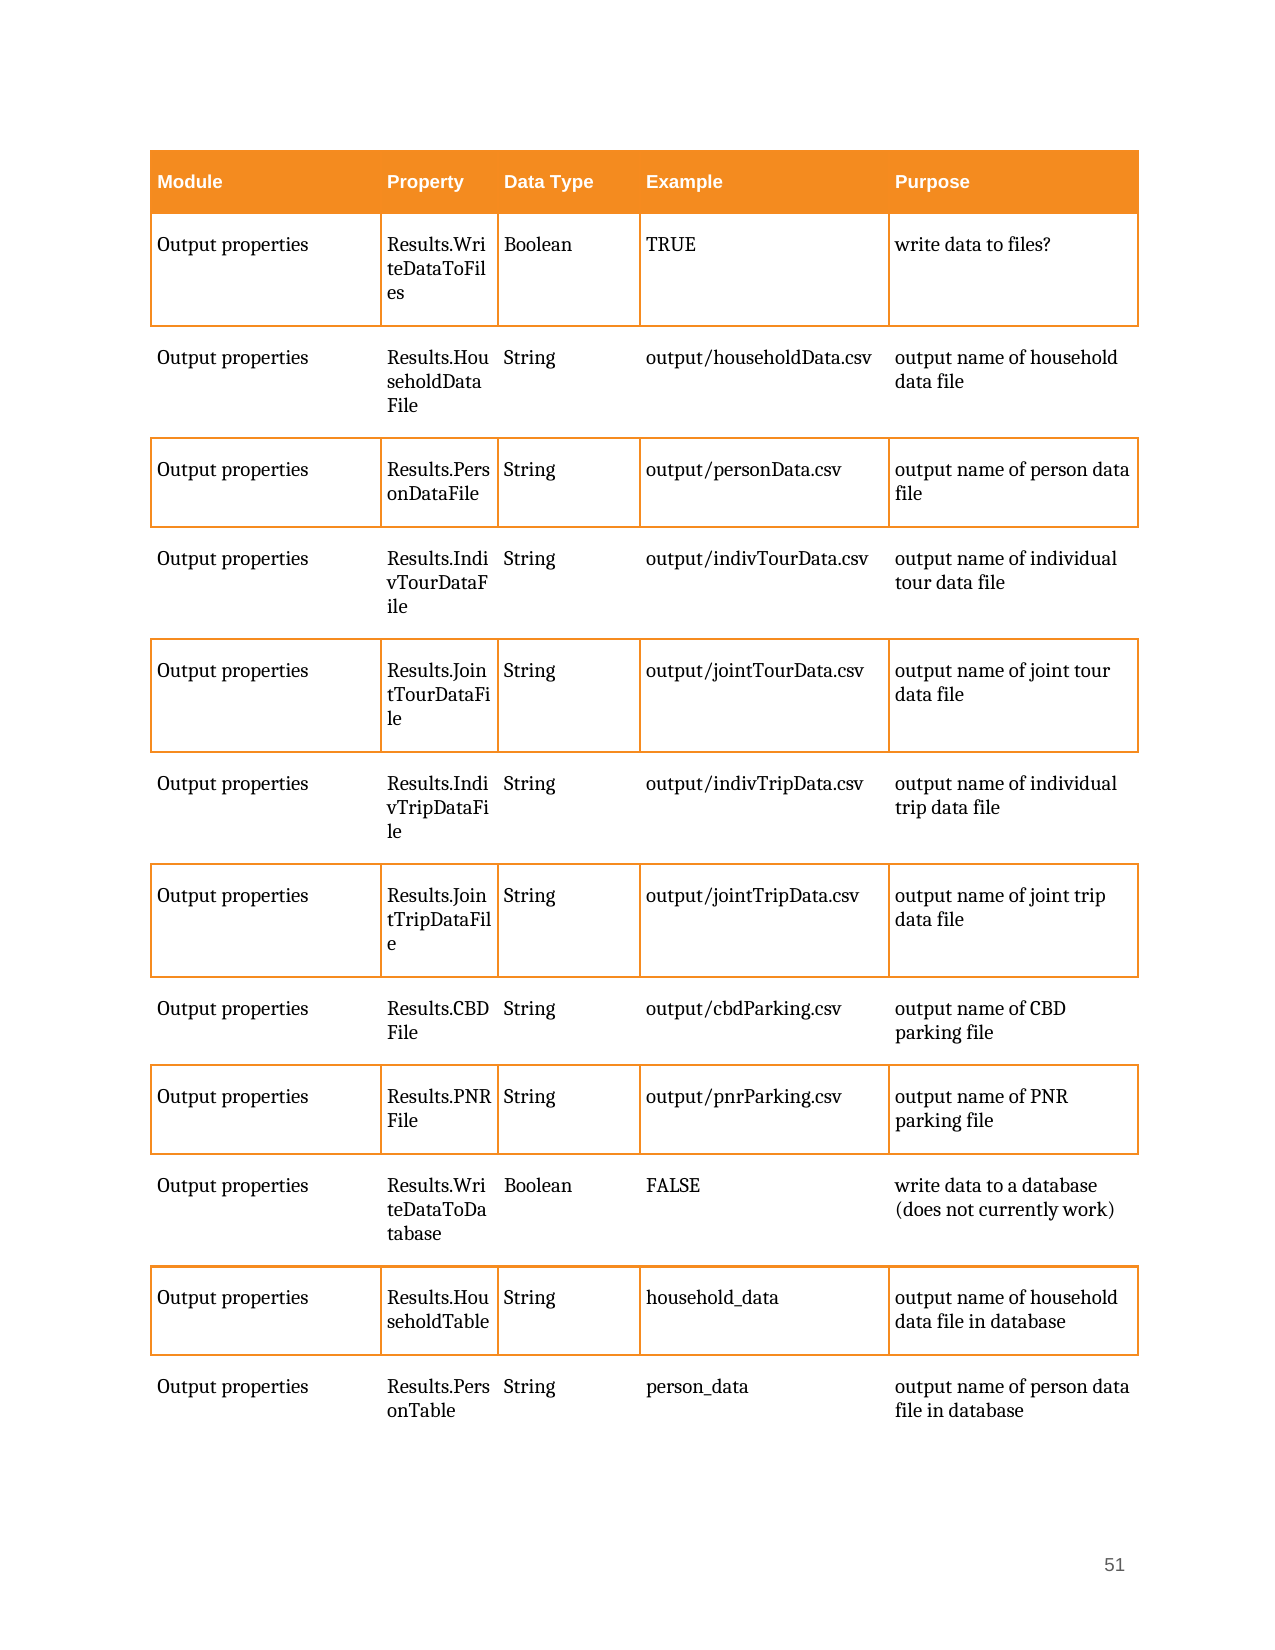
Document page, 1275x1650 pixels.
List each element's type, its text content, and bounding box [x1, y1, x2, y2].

table_cell Results.PersonTable [381, 1356, 498, 1442]
table_cell output name of individual tour data file [889, 528, 1138, 638]
table_header Module [152, 152, 380, 212]
table_cell Results.HouseholdDataFile [381, 327, 498, 437]
table_cell output name of individual trip data file [889, 753, 1138, 863]
table_cell Results.HouseholdTable [382, 1268, 497, 1354]
table_cell output name of household data file in database [890, 1268, 1137, 1354]
table_cell output name of joint tour data file [890, 640, 1137, 751]
table_cell String [498, 1356, 640, 1442]
table_cell output/pnrParking.csv [641, 1066, 888, 1153]
table_cell String [499, 439, 639, 526]
table_cell output/cbdParking.csv [640, 978, 889, 1064]
table_cell output name of PNR parking file [890, 1066, 1137, 1153]
table_cell Results.JointTourDataFile [382, 640, 497, 751]
table_cell Results.PersonDataFile [382, 439, 497, 526]
table_cell Results.WriteDataToFiles [382, 214, 497, 325]
table_header Example [641, 152, 888, 212]
table_cell output/jointTripData.csv [641, 865, 888, 976]
table_cell FALSE [640, 1155, 889, 1265]
table_cell output/indivTripData.csv [640, 753, 889, 863]
table_cell output name of person data file [890, 439, 1137, 526]
table_cell String [499, 1268, 639, 1354]
table_cell Output properties [151, 978, 381, 1064]
table_header Property [382, 152, 497, 212]
table_cell write data to files? [890, 214, 1137, 325]
table_cell person_data [640, 1356, 889, 1442]
table_cell output/householdData.csv [640, 327, 889, 437]
table_cell output name of joint trip data file [890, 865, 1137, 976]
table_cell String [498, 753, 640, 863]
table_cell output/personData.csv [641, 439, 888, 526]
table_header Purpose [890, 152, 1137, 212]
table_cell Results.PNRFile [382, 1066, 497, 1153]
table_cell household_data [641, 1268, 888, 1354]
table_cell String [498, 327, 640, 437]
table_cell output name of household data file [889, 327, 1138, 437]
table_cell Results.IndivTripDataFile [381, 753, 498, 863]
table_cell output/jointTourData.csv [641, 640, 888, 751]
table_cell Output properties [152, 1066, 380, 1153]
table_cell Output properties [151, 528, 381, 638]
table_cell Output properties [151, 327, 381, 437]
table_cell Results.WriteDataToDatabase [381, 1155, 498, 1265]
table_cell Results.JointTripDataFile [382, 865, 497, 976]
table_cell Output properties [151, 1155, 381, 1265]
table_cell output name of person data file in database [889, 1356, 1138, 1442]
table_cell Output properties [152, 640, 380, 751]
table_cell output name of CBD parking file [889, 978, 1138, 1064]
table_cell String [499, 865, 639, 976]
table_cell Results.IndivTourDataFile [381, 528, 498, 638]
table_cell String [499, 1066, 639, 1153]
table_header Data Type [499, 152, 639, 212]
table_cell Output properties [151, 753, 381, 863]
table_cell Output properties [152, 214, 380, 325]
table_cell TRUE [641, 214, 888, 325]
table_cell write data to a database (does not currently work) [889, 1155, 1138, 1265]
table_cell Output properties [152, 865, 380, 976]
table_cell String [499, 640, 639, 751]
table_cell String [498, 528, 640, 638]
table_cell Results.CBDFile [381, 978, 498, 1064]
table_cell Output properties [152, 439, 380, 526]
table_cell Boolean [499, 214, 639, 325]
table_cell String [498, 978, 640, 1064]
table_cell Output properties [152, 1268, 380, 1354]
table_cell Output properties [151, 1356, 381, 1442]
table_cell output/indivTourData.csv [640, 528, 889, 638]
table_cell Boolean [498, 1155, 640, 1265]
